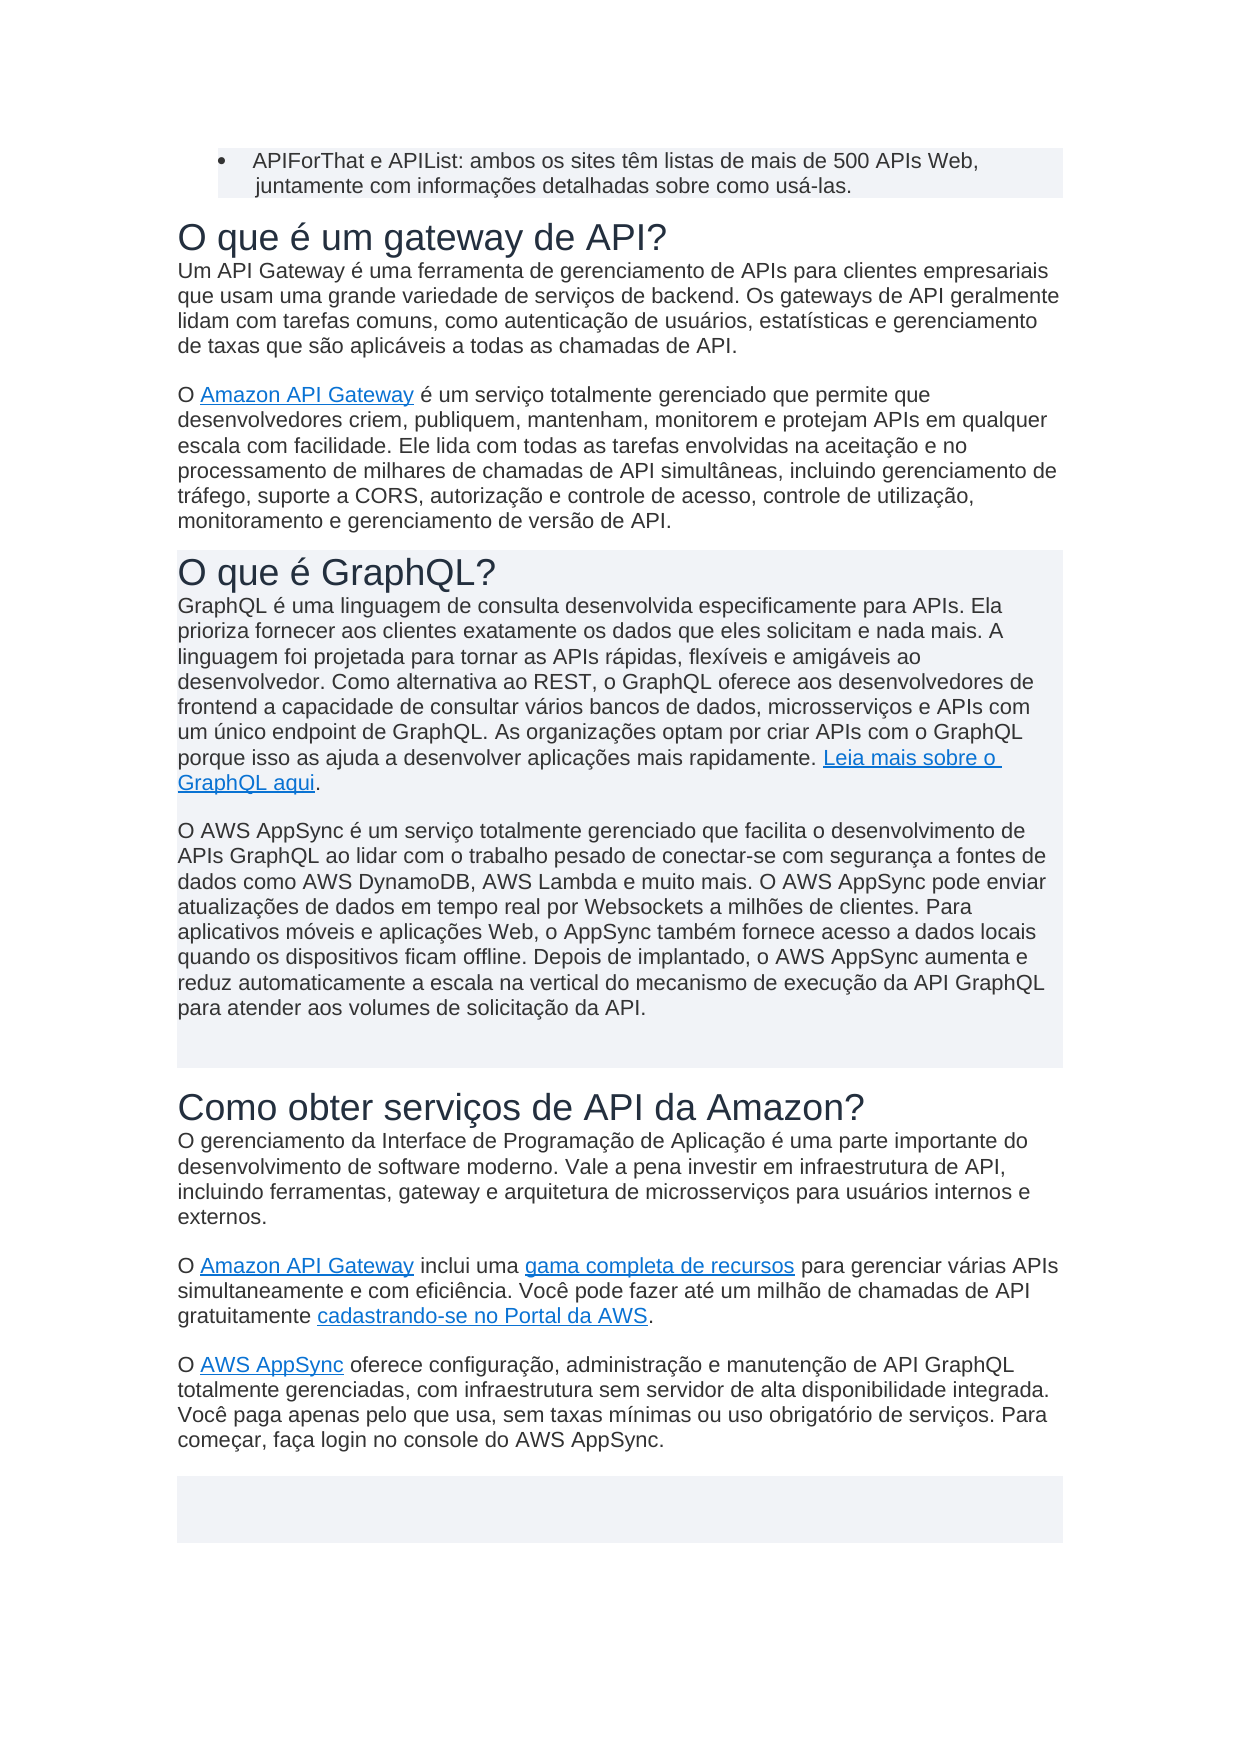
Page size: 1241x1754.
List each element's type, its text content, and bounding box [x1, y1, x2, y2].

list APIForThat e APIList: ambos os sites têm listas de mais de 500 APIs Web, juntamente com informações detalhadas sobre como usá-las. [218, 148, 1063, 198]
text O AWS AppSync oferece configuração, administração e manutenção de API GraphQL totalmente gerenciadas, com infraestrutura sem servidor de alta disponibilidade integrada. Você paga apenas pelo que usa, sem taxas mínimas ou uso obrigatório de serviços. Para começar, faça login no console do AWS AppSync. [177, 1352, 1063, 1452]
text O que é um gateway de API? [177, 215, 1063, 258]
text O AWS AppSync é um serviço totalmente gerenciado que facilita o desenvolvimento de APIs GraphQL ao lidar com o trabalho pesado de conectar-se com segurança a fontes de dados como AWS DynamoDB, AWS Lambda e muito mais. O AWS AppSync pode enviar atualizações de dados em tempo real por Websockets a milhões de clientes. Para aplicativos móveis e aplicações Web, o AppSync também fornece acesso a dados locais quando os dispositivos ficam offline. Depois de implantado, o AWS AppSync aumenta e reduz automaticamente a escala na vertical do mecanismo de execução da API GraphQL para atender aos volumes de solicitação da API. [177, 818, 1063, 1020]
text GraphQL é uma linguagem de consulta desenvolvida especificamente para APIs. Ela prioriza fornecer aos clientes exatamente os dados que eles solicitam e nada mais. A linguagem foi projetada para tornar as APIs rápidas, flexíveis e amigáveis ao desenvolvedor. Como alternativa ao REST, o GraphQL oferece aos desenvolvedores de frontend a capacidade de consultar vários bancos de dados, microsserviços e APIs com um único endpoint de GraphQL. As organizações optam por criar APIs com o GraphQL porque isso as ajuda a desenvolver aplicações mais rapidamente. Leia mais sobre o GraphQL aqui. [177, 593, 1063, 795]
text Como obter serviços de API da Amazon? [177, 1085, 1063, 1128]
text O Amazon API Gateway é um serviço totalmente gerenciado que permite que desenvolvedores criem, publiquem, mantenham, monitorem e protejam APIs em qualquer escala com facilidade. Ele lida com todas as tarefas envolvidas na aceitação e no processamento de milhares de chamadas de API simultâneas, incluindo gerenciamento de tráfego, suporte a CORS, autorização e controle de acesso, controle de utilização, monitoramento e gerenciamento de versão de API. [177, 382, 1063, 533]
text O que é GraphQL? [177, 550, 1063, 593]
text O gerenciamento da Interface de Programação de Aplicação é uma parte importante do desenvolvimento de software moderno. Vale a pena investir em infraestrutura de API, incluindo ferramentas, gateway e arquitetura de microsserviços para usuários internos e externos. [177, 1128, 1063, 1229]
text Um API Gateway é uma ferramenta de gerenciamento de APIs para clientes empresariais que usam uma grande variedade de serviços de backend. Os gateways de API geralmente lidam com tarefas comuns, como autenticação de usuários, estatísticas e gerenciamento de taxas que são aplicáveis a todas as chamadas de API. [177, 258, 1063, 359]
text O Amazon API Gateway inclui uma gama completa de recursos para gerenciar várias APIs simultaneamente e com eficiência. Você pode fazer até um milhão de chamadas de API gratuitamente cadastrando-se no Portal da AWS. [177, 1253, 1063, 1328]
